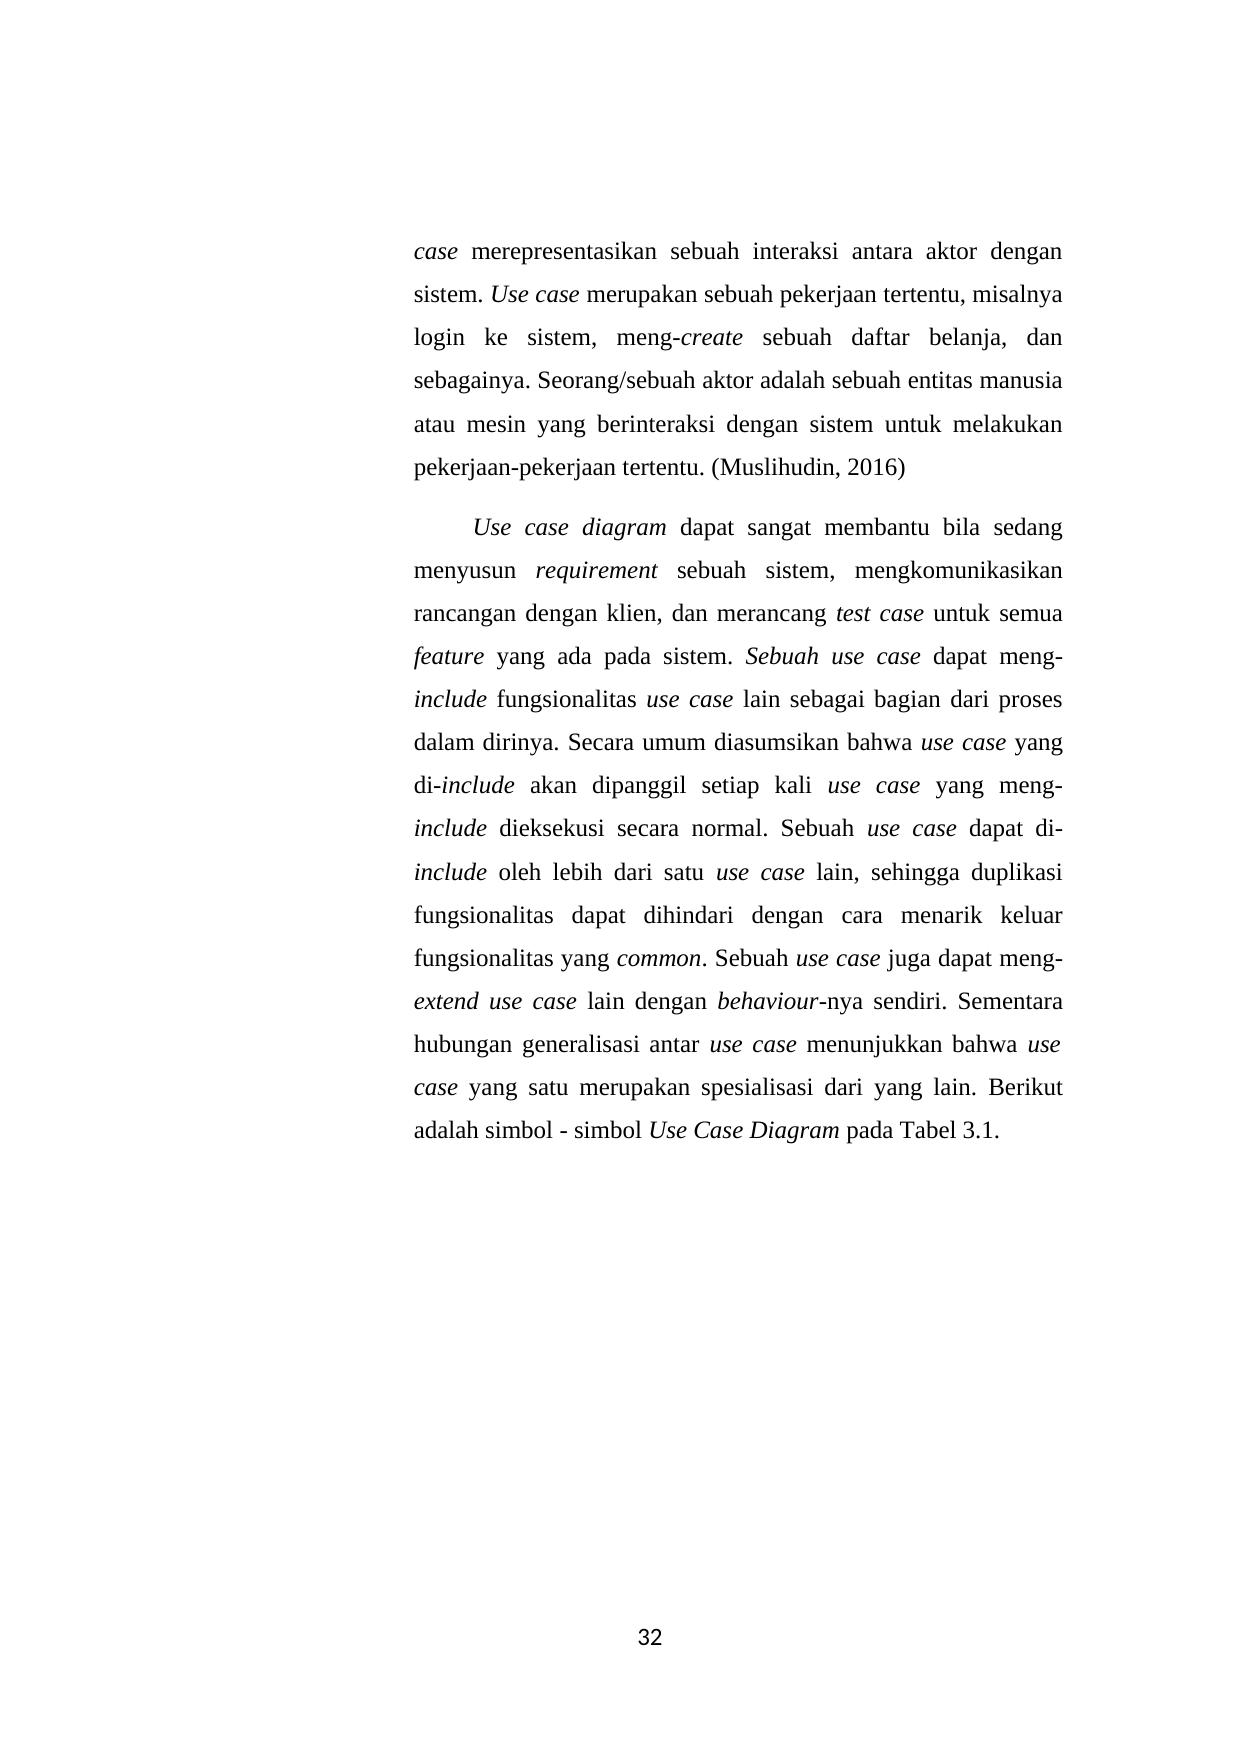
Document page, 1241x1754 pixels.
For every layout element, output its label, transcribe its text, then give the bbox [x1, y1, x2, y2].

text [413, 236, 1063, 481]
text Use case diagram dapat sangat membantu bila sedang menyusun requirement sebuah sistem, mengkomunikasikan rancangan dengan klien, dan merancang test case untuk semua feature yang ada pada sistem. Sebuah use case dapat meng-include fungsionalitas use case lain sebagai bagian dari proses dalam dirinya. Secara umum diasumsikan bahwa use case yang di-include akan dipanggil setiap kali use case yang meng-include dieksekusi secara normal. Sebuah use case dapat di-include oleh lebih dari satu use case lain, sehingga duplikasi fungsionalitas dapat dihindari dengan cara menarik keluar fungsionalitas yang common. Sebuah use case juga dapat meng-extend use case lain dengan behaviour-nya sendiri. Sementara hubungan generalisasi antar use case menunjukkan bahwa use case yang satu merupakan spesialisasi dari yang lain. Berikut adalah simbol - simbol Use Case Diagram pada Tabel 3.1. [413, 512, 1063, 1144]
